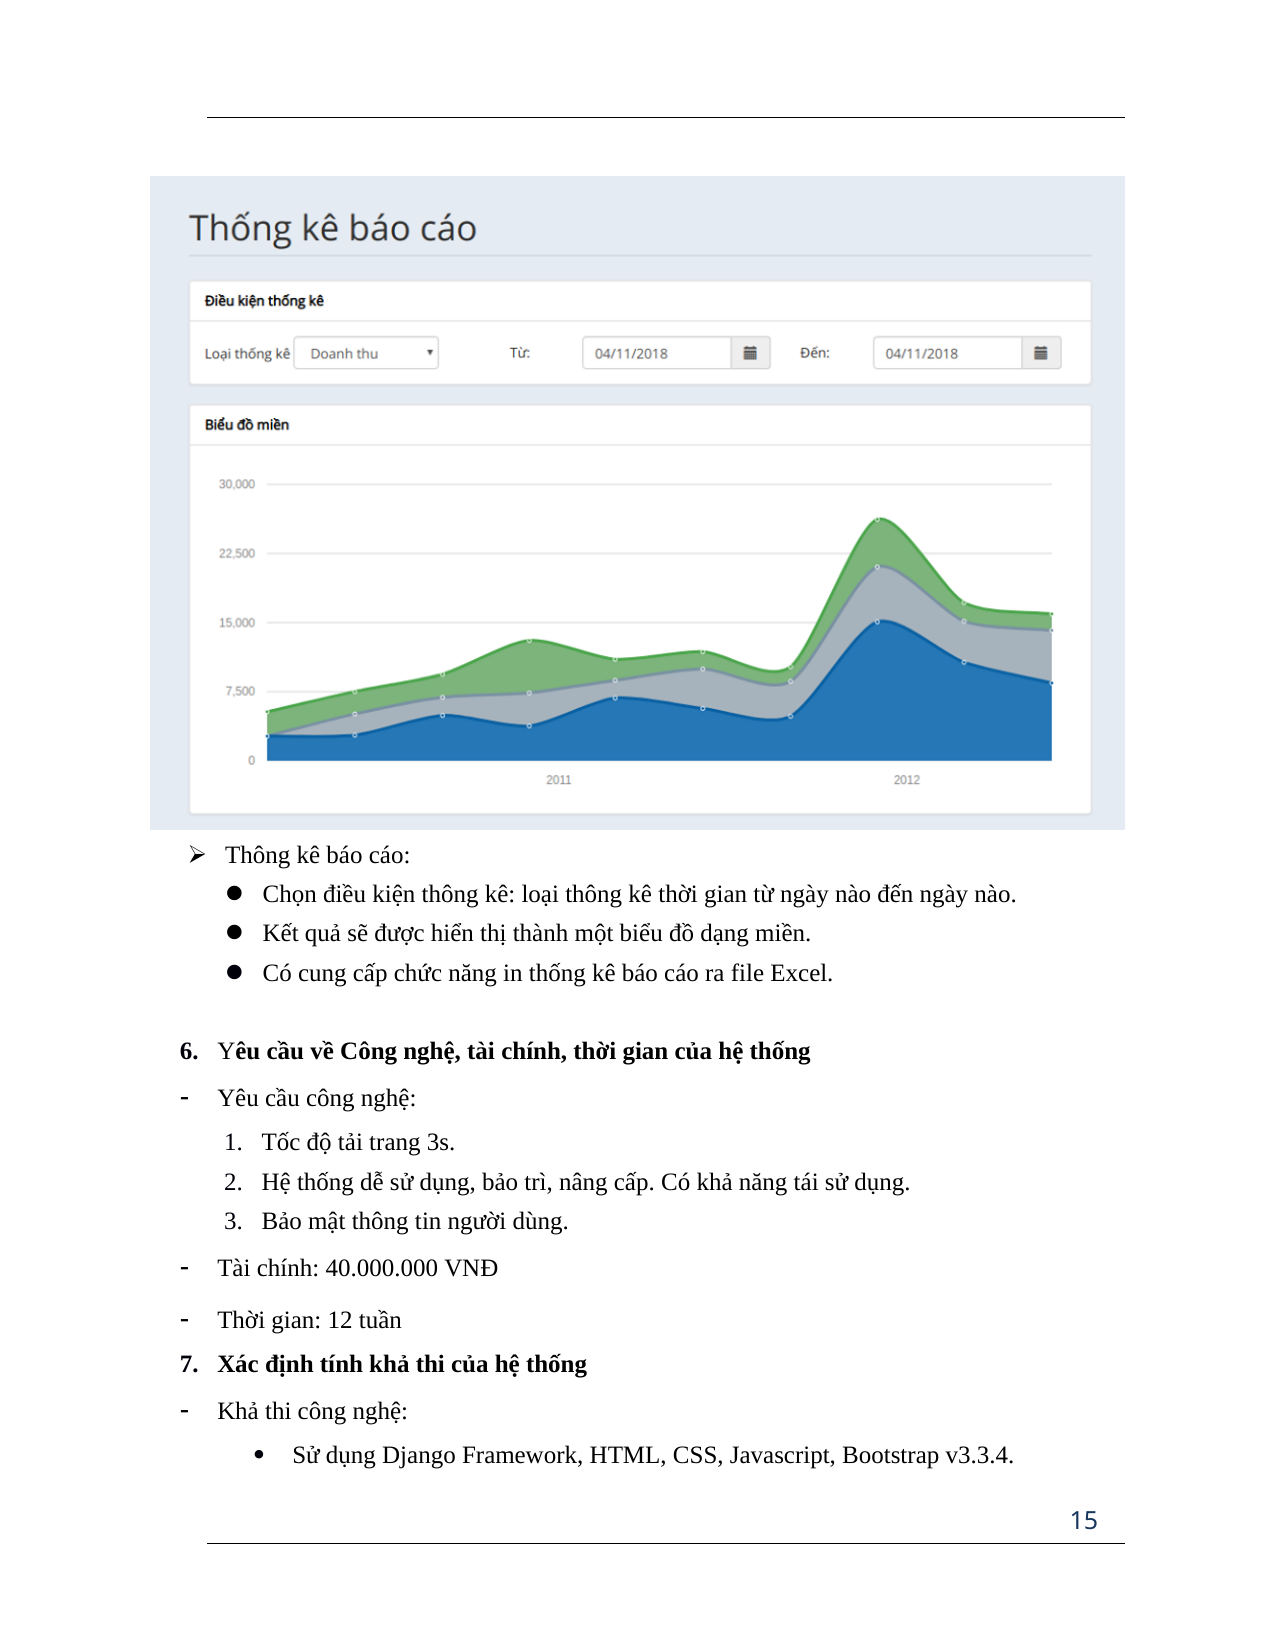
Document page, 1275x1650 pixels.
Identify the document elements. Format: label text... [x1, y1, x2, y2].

list Yêu cầu công nghệ: [179, 1075, 1125, 1115]
list Xác định tính khả thi của hệ thống [179, 1349, 1125, 1378]
list Có cung cấp chức năng in thống kê báo cáo ra file Excel. [225, 958, 1125, 986]
list Khả thi công nghệ: [179, 1388, 1125, 1428]
list Kết quả sẽ được hiển thị thành một biểu đồ dạng miền. [225, 918, 1125, 947]
list Thông kê báo cáo: [187, 840, 1125, 868]
picture [150, 176, 1125, 830]
list Yêu cầu về Công nghệ, tài chính, thời gian của hệ thống [179, 1036, 1125, 1065]
list Chọn điều kiện thông kê: loại thông kê thời gian từ ngày nào đến ngày nào. [225, 879, 1125, 908]
list Thời gian: 12 tuần [179, 1297, 1125, 1337]
list Sử dụng Django Framework, HTML, CSS, Javascript, Bootstrap v3.3.4. [254, 1440, 1125, 1469]
list Hệ thống dễ sử dụng, bảo trì, nâng cấp. Có khả năng tái sử dụng. [224, 1167, 1125, 1195]
list Tốc độ tải trang 3s. [224, 1127, 1125, 1156]
list Bảo mật thông tin người dùng. [224, 1206, 1125, 1234]
list Tài chính: 40.000.000 VNĐ [179, 1245, 1125, 1285]
